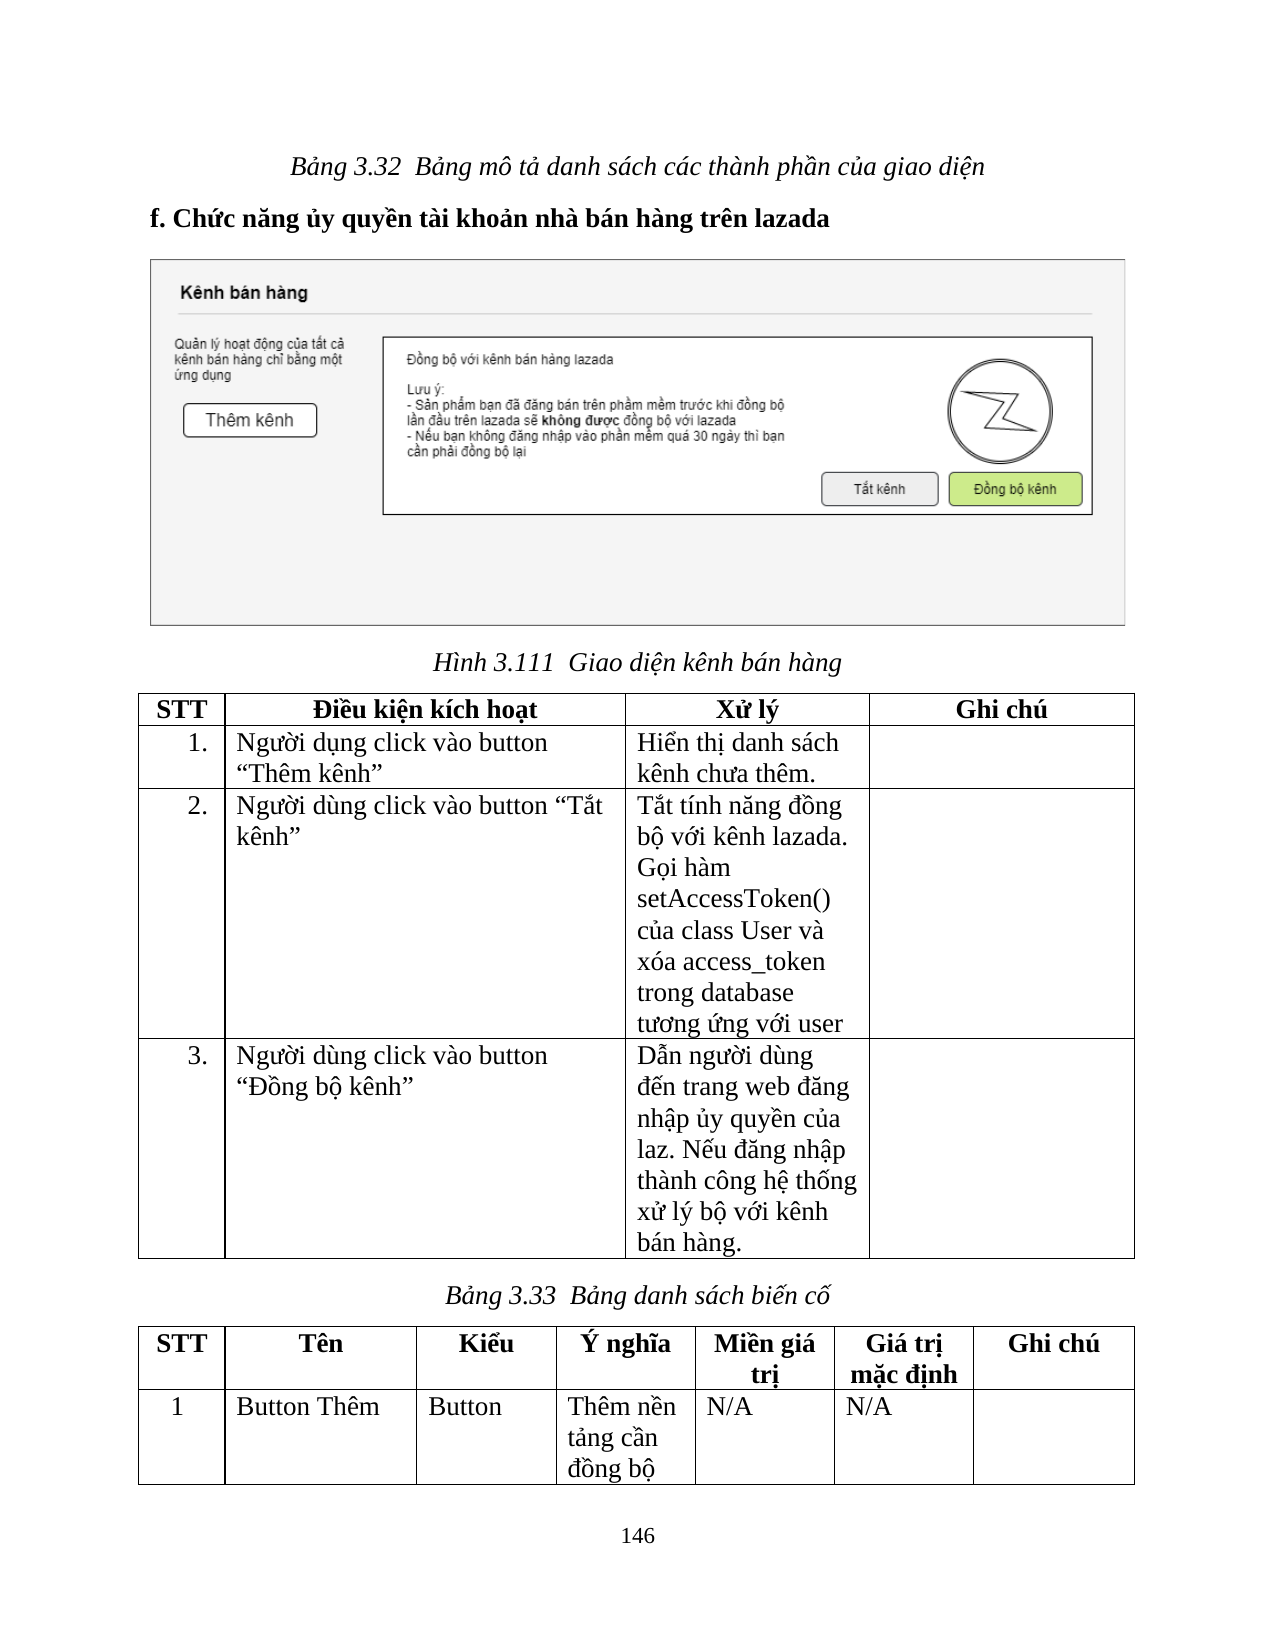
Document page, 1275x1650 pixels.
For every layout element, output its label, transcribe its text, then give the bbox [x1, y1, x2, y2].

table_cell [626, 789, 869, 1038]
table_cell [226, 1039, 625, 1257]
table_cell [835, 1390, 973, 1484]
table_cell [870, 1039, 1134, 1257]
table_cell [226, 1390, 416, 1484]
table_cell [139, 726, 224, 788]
subtitle Hình 3.111 Giao diện kênh bán hàng [150, 646, 1125, 677]
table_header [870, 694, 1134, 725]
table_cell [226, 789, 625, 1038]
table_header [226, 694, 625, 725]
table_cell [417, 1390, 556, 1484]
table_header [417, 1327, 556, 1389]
subtitle Bảng 3.33 Bảng danh sách biến cố [150, 1279, 1125, 1310]
subtitle f. Chức năng ủy quyền tài khoản nhà bán hàng trên lazada [150, 202, 1125, 233]
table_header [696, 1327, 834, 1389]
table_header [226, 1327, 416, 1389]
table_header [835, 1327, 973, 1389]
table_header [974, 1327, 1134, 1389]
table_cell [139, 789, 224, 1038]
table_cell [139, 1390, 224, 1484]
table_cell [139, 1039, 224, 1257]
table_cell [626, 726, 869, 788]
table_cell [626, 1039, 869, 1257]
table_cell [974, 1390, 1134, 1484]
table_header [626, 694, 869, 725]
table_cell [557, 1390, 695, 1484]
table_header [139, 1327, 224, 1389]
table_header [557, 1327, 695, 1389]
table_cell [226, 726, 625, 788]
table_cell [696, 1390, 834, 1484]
picture [150, 259, 1125, 626]
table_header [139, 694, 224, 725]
subtitle Bảng 3.32 Bảng mô tả danh sách các thành phần của giao diện [150, 150, 1125, 181]
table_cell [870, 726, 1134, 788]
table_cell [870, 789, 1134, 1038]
